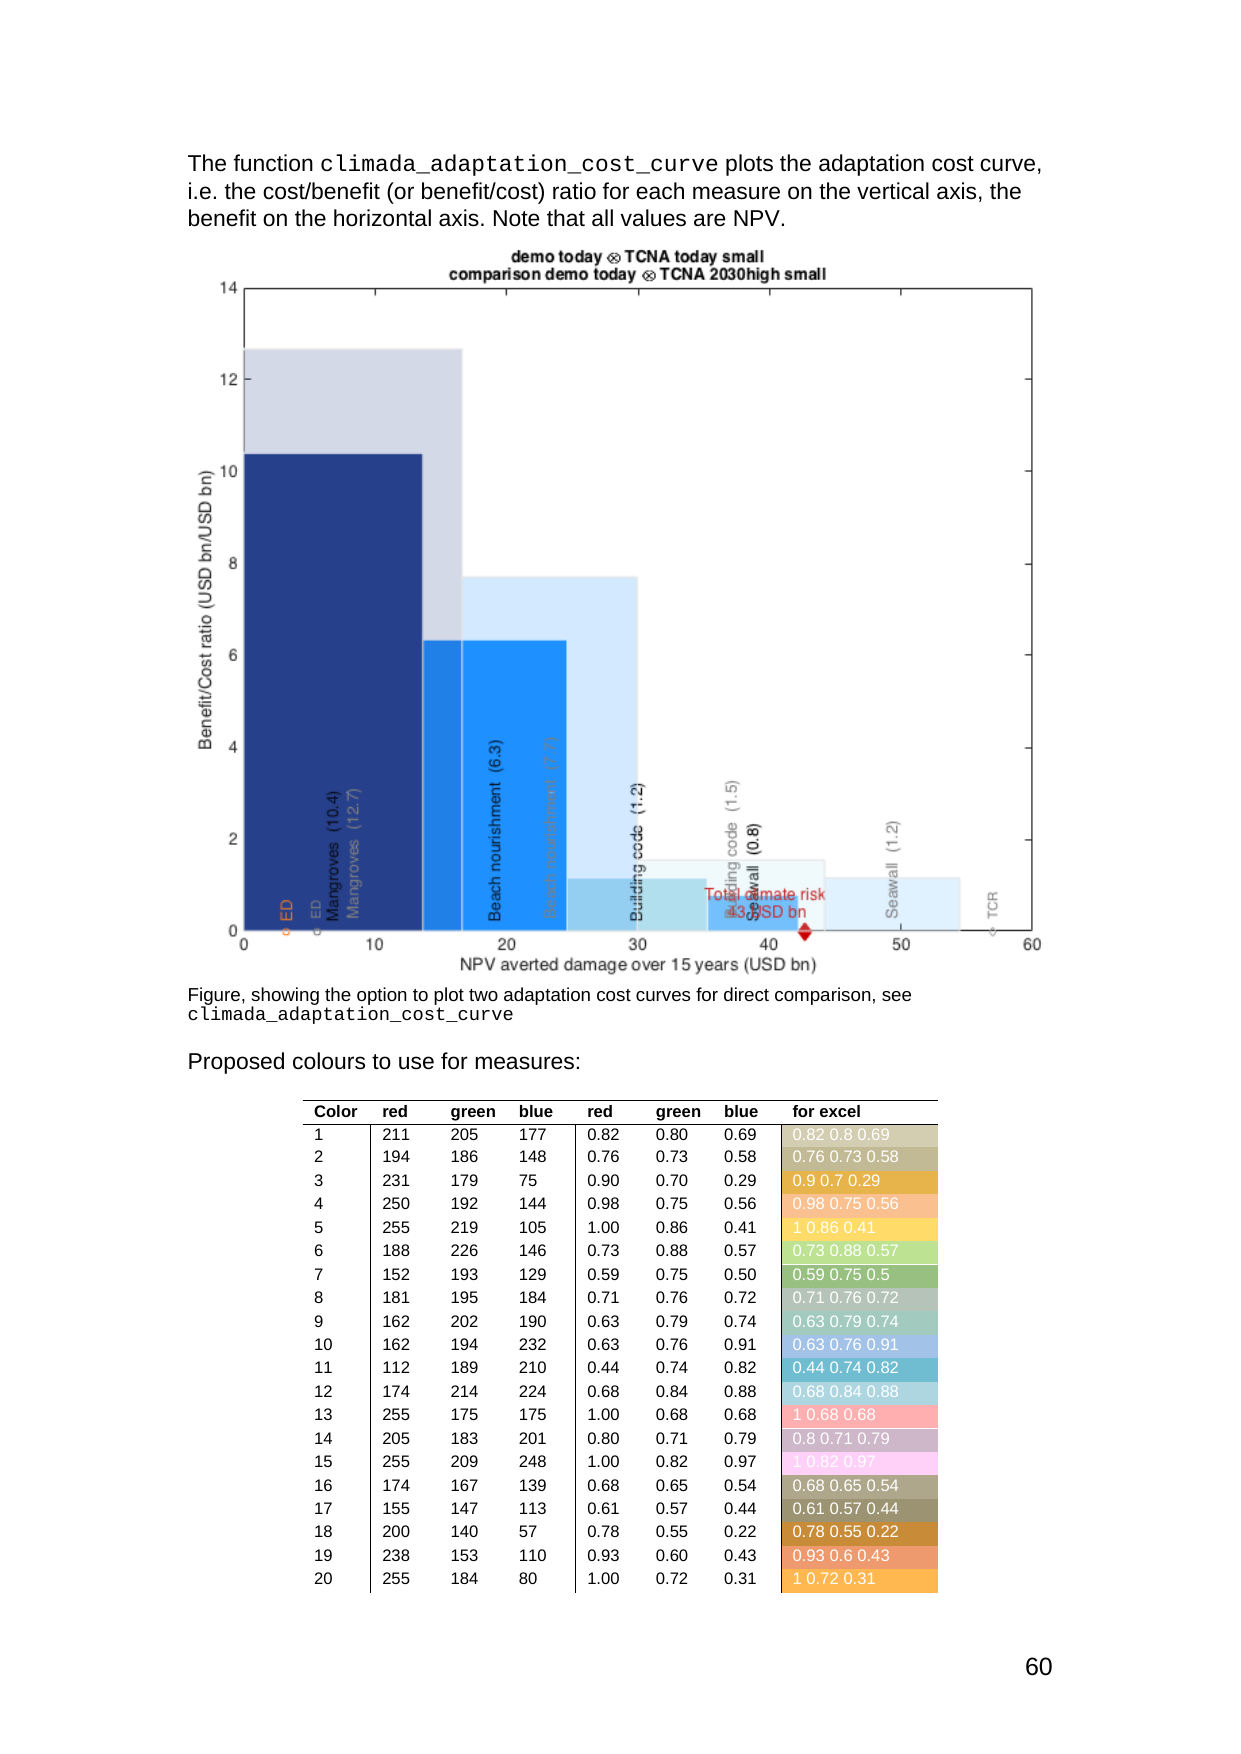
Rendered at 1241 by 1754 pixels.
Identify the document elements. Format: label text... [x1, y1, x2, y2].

table_cell 139 [508, 1475, 575, 1499]
table_cell 0.43 [713, 1546, 781, 1569]
table_cell 0.9 0.7 0.29 [782, 1171, 938, 1194]
table_cell 0.72 [644, 1569, 713, 1593]
table_cell 1 0.72 0.31 [782, 1569, 938, 1593]
table_cell 0.72 [713, 1288, 781, 1311]
text Figure, showing the option to plot two adaptation cost curves for direct comparison, see climada_adaptation_cost_curve [187, 984, 1053, 1026]
table_cell 1.00 [576, 1452, 644, 1475]
table_cell 231 [371, 1171, 439, 1194]
table_cell 190 [508, 1311, 575, 1335]
table_cell 167 [439, 1475, 507, 1499]
table_cell 10 [303, 1335, 370, 1358]
table_cell 0.82 [644, 1452, 713, 1475]
table_cell 148 [508, 1147, 575, 1171]
table_cell 193 [439, 1265, 507, 1288]
table_cell 0.79 [713, 1429, 781, 1452]
table_cell 0.68 [713, 1405, 781, 1428]
table_cell 0.78 0.55 0.22 [782, 1522, 938, 1546]
table_cell 0.74 [713, 1311, 781, 1335]
table_cell 18 [303, 1522, 370, 1546]
table_cell 0.82 0.8 0.69 [782, 1125, 938, 1147]
table_cell 75 [508, 1171, 575, 1194]
table_cell 13 [303, 1405, 370, 1428]
table_cell 0.91 [713, 1335, 781, 1358]
table_cell 0.56 [713, 1194, 781, 1218]
table_cell 1 0.86 0.41 [782, 1218, 938, 1241]
table_cell 195 [439, 1288, 507, 1311]
table_cell 57 [508, 1522, 575, 1546]
table_cell 0.73 [644, 1147, 713, 1171]
table_cell 200 [371, 1522, 439, 1546]
table_cell 0.69 [713, 1125, 781, 1147]
table_cell 0.82 [576, 1125, 644, 1147]
table_cell 0.59 0.75 0.5 [782, 1265, 938, 1288]
table_cell 0.22 [713, 1522, 781, 1546]
table_cell 144 [508, 1194, 575, 1218]
table_cell 0.93 0.6 0.43 [782, 1546, 938, 1569]
table_cell 19 [303, 1546, 370, 1569]
table_cell 105 [508, 1218, 575, 1241]
table_cell 0.80 [644, 1125, 713, 1147]
table_cell 0.63 0.79 0.74 [782, 1311, 938, 1335]
table_cell 129 [508, 1265, 575, 1288]
table_cell 0.68 [644, 1405, 713, 1428]
text The function climada_adaptation_cost_curve plots the adaptation cost curve, i.e. the cost/benefit (or benefit/cost) ratio for each measure on the vertical axis, the benefit on the horizontal axis. Note that all values are NPV. [187, 150, 1053, 231]
table_cell 0.54 [713, 1475, 781, 1499]
table_cell 140 [439, 1522, 507, 1546]
table_cell 162 [371, 1311, 439, 1335]
table_header red [371, 1101, 439, 1124]
table_header blue [713, 1101, 781, 1124]
table_cell 4 [303, 1194, 370, 1218]
table_cell 0.98 0.75 0.56 [782, 1194, 938, 1218]
table_cell 2 [303, 1147, 370, 1171]
table_cell 0.44 [713, 1499, 781, 1522]
table_cell 3 [303, 1171, 370, 1194]
table_cell 184 [439, 1569, 507, 1593]
table_cell 0.61 0.57 0.44 [782, 1499, 938, 1522]
table_cell 0.65 [644, 1475, 713, 1499]
table_cell 11 [303, 1358, 370, 1382]
table_cell 20 [303, 1569, 370, 1593]
table_cell 152 [371, 1265, 439, 1288]
table_cell 177 [508, 1125, 575, 1147]
table_cell 0.68 0.65 0.54 [782, 1475, 938, 1499]
table_cell 211 [371, 1125, 439, 1147]
table_cell 210 [508, 1358, 575, 1382]
table_cell 255 [371, 1569, 439, 1593]
table_cell 17 [303, 1499, 370, 1522]
table_cell 0.97 [713, 1452, 781, 1475]
table_cell 0.44 0.74 0.82 [782, 1358, 938, 1382]
table_cell 80 [508, 1569, 575, 1593]
table_cell 0.80 [576, 1429, 644, 1452]
table_cell 179 [439, 1171, 507, 1194]
table_cell 7 [303, 1265, 370, 1288]
table_header Color [303, 1101, 371, 1124]
table_cell 1.00 [576, 1405, 644, 1428]
table_cell 0.93 [576, 1546, 644, 1569]
table_cell 153 [439, 1546, 507, 1569]
table_cell 0.44 [576, 1358, 644, 1382]
table_header blue [508, 1101, 576, 1124]
table_cell 0.76 [576, 1147, 644, 1171]
table_cell 174 [371, 1382, 439, 1405]
table_cell 0.75 [644, 1265, 713, 1288]
table_cell 0.63 0.76 0.91 [782, 1335, 938, 1358]
table_header for excel [781, 1101, 938, 1124]
table_cell 9 [303, 1311, 370, 1335]
table_cell 0.76 0.73 0.58 [782, 1147, 938, 1171]
table_cell 0.55 [644, 1522, 713, 1546]
table_cell 155 [371, 1499, 439, 1522]
table_cell 174 [371, 1475, 439, 1499]
table_cell 255 [371, 1452, 439, 1475]
table_cell 0.58 [713, 1147, 781, 1171]
table_cell 0.59 [576, 1265, 644, 1288]
table_cell 162 [371, 1335, 439, 1358]
table_cell 0.71 [644, 1429, 713, 1452]
table_cell 205 [371, 1429, 439, 1452]
table_cell 0.70 [644, 1171, 713, 1194]
table_cell 0.82 [713, 1358, 781, 1382]
table_header green [439, 1101, 507, 1124]
table_cell 112 [371, 1358, 439, 1382]
table_cell 0.29 [713, 1171, 781, 1194]
table_cell 205 [439, 1125, 507, 1147]
table_cell 110 [508, 1546, 575, 1569]
table_cell 0.79 [644, 1311, 713, 1335]
table_cell 14 [303, 1429, 370, 1452]
table_cell 0.57 [644, 1499, 713, 1522]
table_cell 0.68 [576, 1475, 644, 1499]
table_cell 194 [439, 1335, 507, 1358]
table_cell 0.88 [644, 1241, 713, 1264]
table_cell 16 [303, 1475, 370, 1499]
table_cell 1.00 [576, 1218, 644, 1241]
table_cell 255 [371, 1405, 439, 1428]
table_cell 1 0.82 0.97 [782, 1452, 938, 1475]
table_cell 0.68 0.84 0.88 [782, 1382, 938, 1405]
table_cell 5 [303, 1218, 370, 1241]
table_cell 186 [439, 1147, 507, 1171]
table_cell 6 [303, 1241, 370, 1264]
table_cell 175 [439, 1405, 507, 1428]
table_cell 194 [371, 1147, 439, 1171]
table_cell 113 [508, 1499, 575, 1522]
table_cell 232 [508, 1335, 575, 1358]
table_cell 12 [303, 1382, 370, 1405]
table_header red [576, 1101, 644, 1124]
table_cell 0.76 [644, 1288, 713, 1311]
table_cell 15 [303, 1452, 370, 1475]
text Proposed colours to use for measures: [187, 1048, 1053, 1074]
table_cell 0.84 [644, 1382, 713, 1405]
table_cell 175 [508, 1405, 575, 1428]
table_cell 0.50 [713, 1265, 781, 1288]
table_cell 202 [439, 1311, 507, 1335]
table_header green [644, 1101, 713, 1124]
table_cell 0.31 [713, 1569, 781, 1593]
table_cell 1 [303, 1125, 370, 1147]
table_cell 188 [371, 1241, 439, 1264]
table_cell 0.71 0.76 0.72 [782, 1288, 938, 1311]
table_cell 0.63 [576, 1311, 644, 1335]
table_cell 250 [371, 1194, 439, 1218]
table_cell 0.68 [576, 1382, 644, 1405]
table_cell 0.41 [713, 1218, 781, 1241]
table_cell 0.8 0.71 0.79 [782, 1429, 938, 1452]
picture [187, 231, 1053, 984]
table_cell 0.75 [644, 1194, 713, 1218]
table_cell 192 [439, 1194, 507, 1218]
table_cell 0.63 [576, 1335, 644, 1358]
table_cell 0.71 [576, 1288, 644, 1311]
table_cell 0.61 [576, 1499, 644, 1522]
table_cell 0.73 [576, 1241, 644, 1264]
table_cell 0.57 [713, 1241, 781, 1264]
table_cell 0.78 [576, 1522, 644, 1546]
table_cell 8 [303, 1288, 370, 1311]
table_cell 0.98 [576, 1194, 644, 1218]
table_cell 255 [371, 1218, 439, 1241]
table_cell 214 [439, 1382, 507, 1405]
table_cell 183 [439, 1429, 507, 1452]
table_cell 147 [439, 1499, 507, 1522]
table_cell 0.73 0.88 0.57 [782, 1241, 938, 1264]
table_cell 226 [439, 1241, 507, 1264]
table_cell 248 [508, 1452, 575, 1475]
table_cell 0.90 [576, 1171, 644, 1194]
table_cell 201 [508, 1429, 575, 1452]
table_cell 0.86 [644, 1218, 713, 1241]
table_cell 1.00 [576, 1569, 644, 1593]
table_cell 0.88 [713, 1382, 781, 1405]
table_cell 238 [371, 1546, 439, 1569]
table_cell 189 [439, 1358, 507, 1382]
table_cell 181 [371, 1288, 439, 1311]
table_cell 219 [439, 1218, 507, 1241]
table_cell 0.76 [644, 1335, 713, 1358]
table_cell 209 [439, 1452, 507, 1475]
table_cell 0.74 [644, 1358, 713, 1382]
table_cell 184 [508, 1288, 575, 1311]
table_cell 1 0.68 0.68 [782, 1405, 938, 1428]
table_cell 224 [508, 1382, 575, 1405]
table_cell 0.60 [644, 1546, 713, 1569]
table_cell 146 [508, 1241, 575, 1264]
